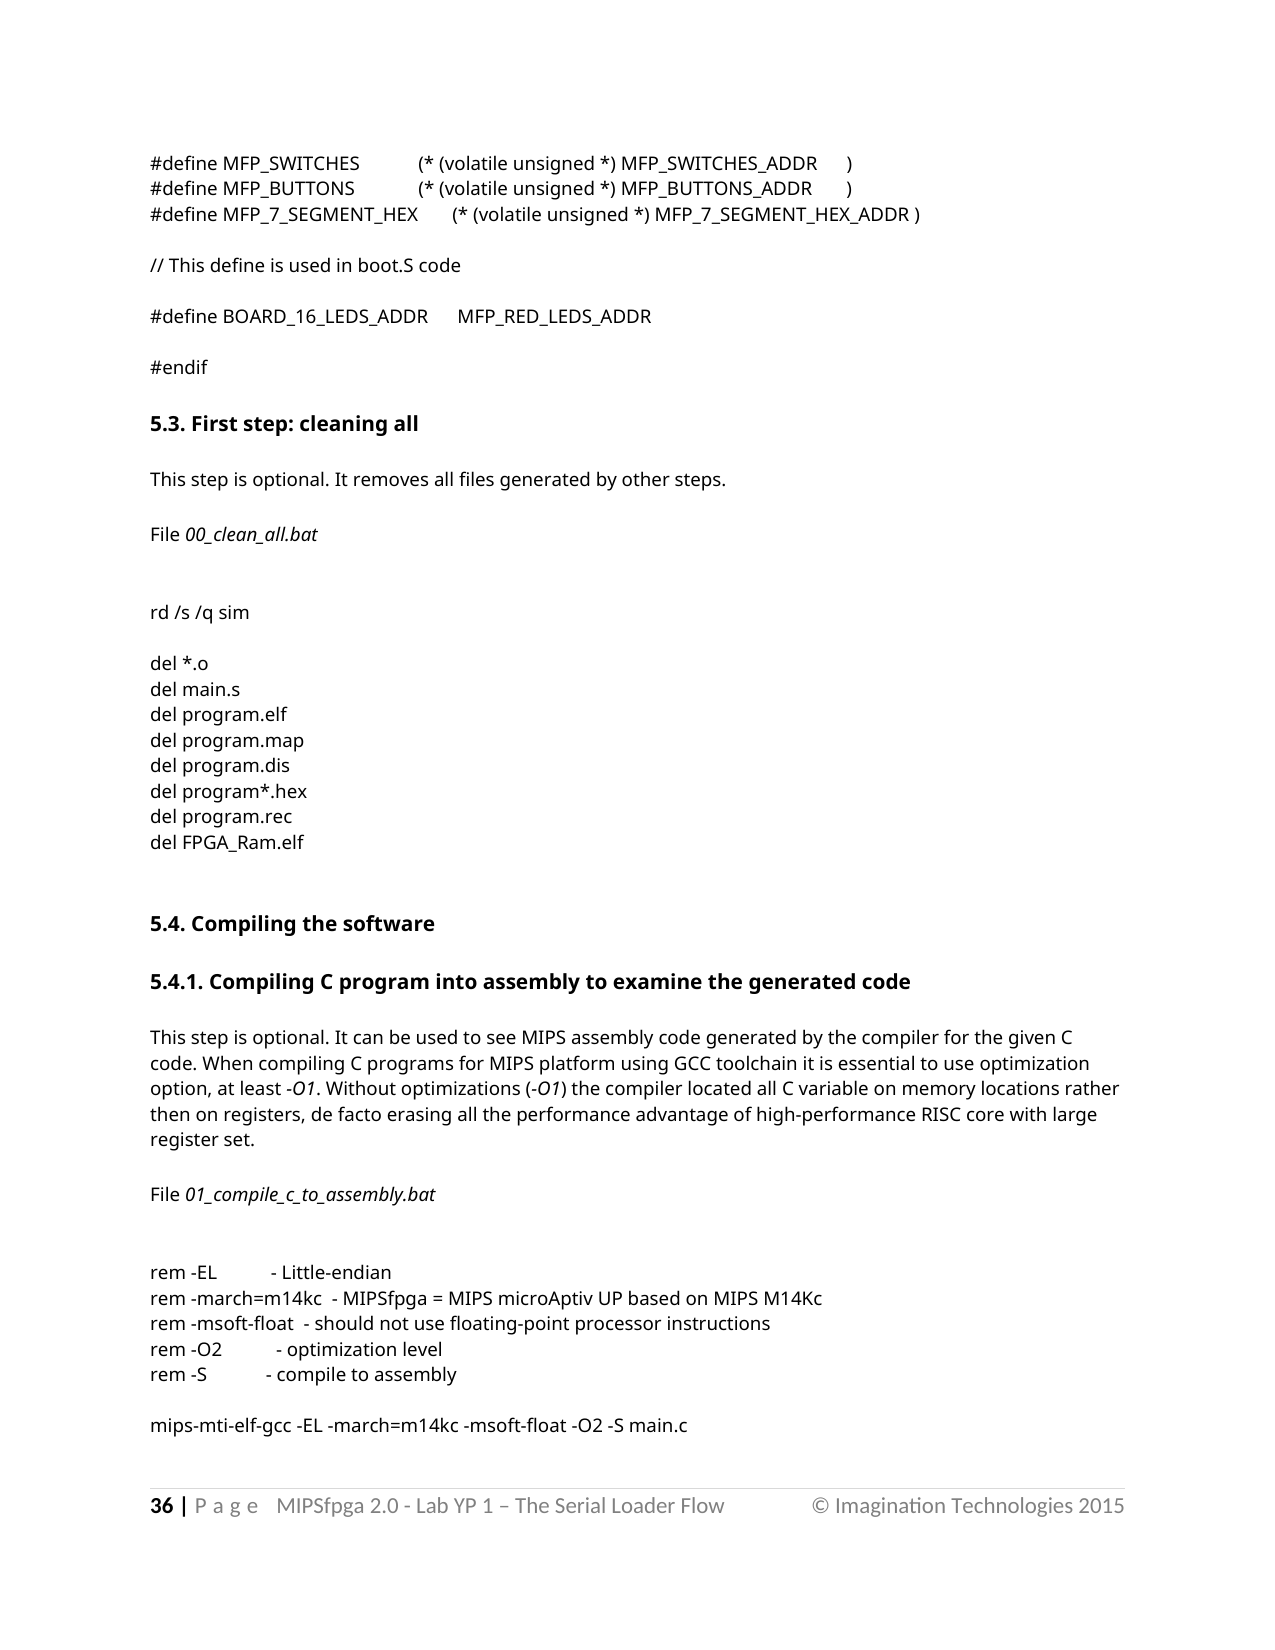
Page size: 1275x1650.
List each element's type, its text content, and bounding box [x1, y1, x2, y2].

text #define MFP_SWITCHES (* (volatile unsigned *) MFP_SWITCHES_ADDR ) [150, 150, 1125, 176]
text rem -EL - Little-endian [150, 1260, 1125, 1285]
text rem -O2 - optimization level [150, 1336, 1125, 1362]
text #define MFP_7_SEGMENT_HEX (* (volatile unsigned *) MFP_7_SEGMENT_HEX_ADDR ) [150, 201, 1125, 227]
text rem -S - compile to assembly [150, 1362, 1125, 1387]
text #define BOARD_16_LEDS_ADDR MFP_RED_LEDS_ADDR [150, 303, 1125, 329]
text File 00_clean_all.bat [150, 521, 1125, 547]
text del main.s [150, 676, 1125, 702]
text del program*.hex [150, 778, 1125, 804]
text 5.4.1. Compiling C program into assembly to examine the generated code [150, 967, 1125, 995]
text File 01_compile_c_to_assembly.bat [150, 1181, 1125, 1207]
text rd /s /q sim [150, 599, 1125, 625]
text #define MFP_BUTTONS (* (volatile unsigned *) MFP_BUTTONS_ADDR ) [150, 176, 1125, 201]
text del program.elf [150, 702, 1125, 727]
text mips-mti-elf-gcc -EL -march=m14kc -msoft-float -O2 -S main.c [150, 1413, 1125, 1438]
text This step is optional. It removes all files generated by other steps. [150, 466, 1125, 492]
text del FPGA_Ram.elf [150, 829, 1125, 855]
text del *.o [150, 651, 1125, 676]
text rem -march=m14kc - MIPSfpga = MIPS microAptiv UP based on MIPS M14Kc [150, 1285, 1125, 1311]
text del program.rec [150, 804, 1125, 829]
text #endif [150, 354, 1125, 380]
text 5.4. Compiling the software [150, 909, 1125, 938]
text // This define is used in boot.S code [150, 252, 1125, 278]
text del program.dis [150, 753, 1125, 778]
text rem -msoft-float - should not use floating-point processor instructions [150, 1311, 1125, 1336]
text del program.map [150, 727, 1125, 753]
text 5.3. First step: cleaning all [150, 409, 1125, 437]
text This step is optional. It can be used to see MIPS assembly code generated by the compiler for the given C code. When compiling C programs for MIPS platform using GCC toolchain it is essential to use optimization option, at least -O1. Without optimizations (-O1) the compiler located all C variable on memory locations rather then on registers, de facto erasing all the performance advantage of high-performance RISC core with large register set. [150, 1024, 1125, 1152]
